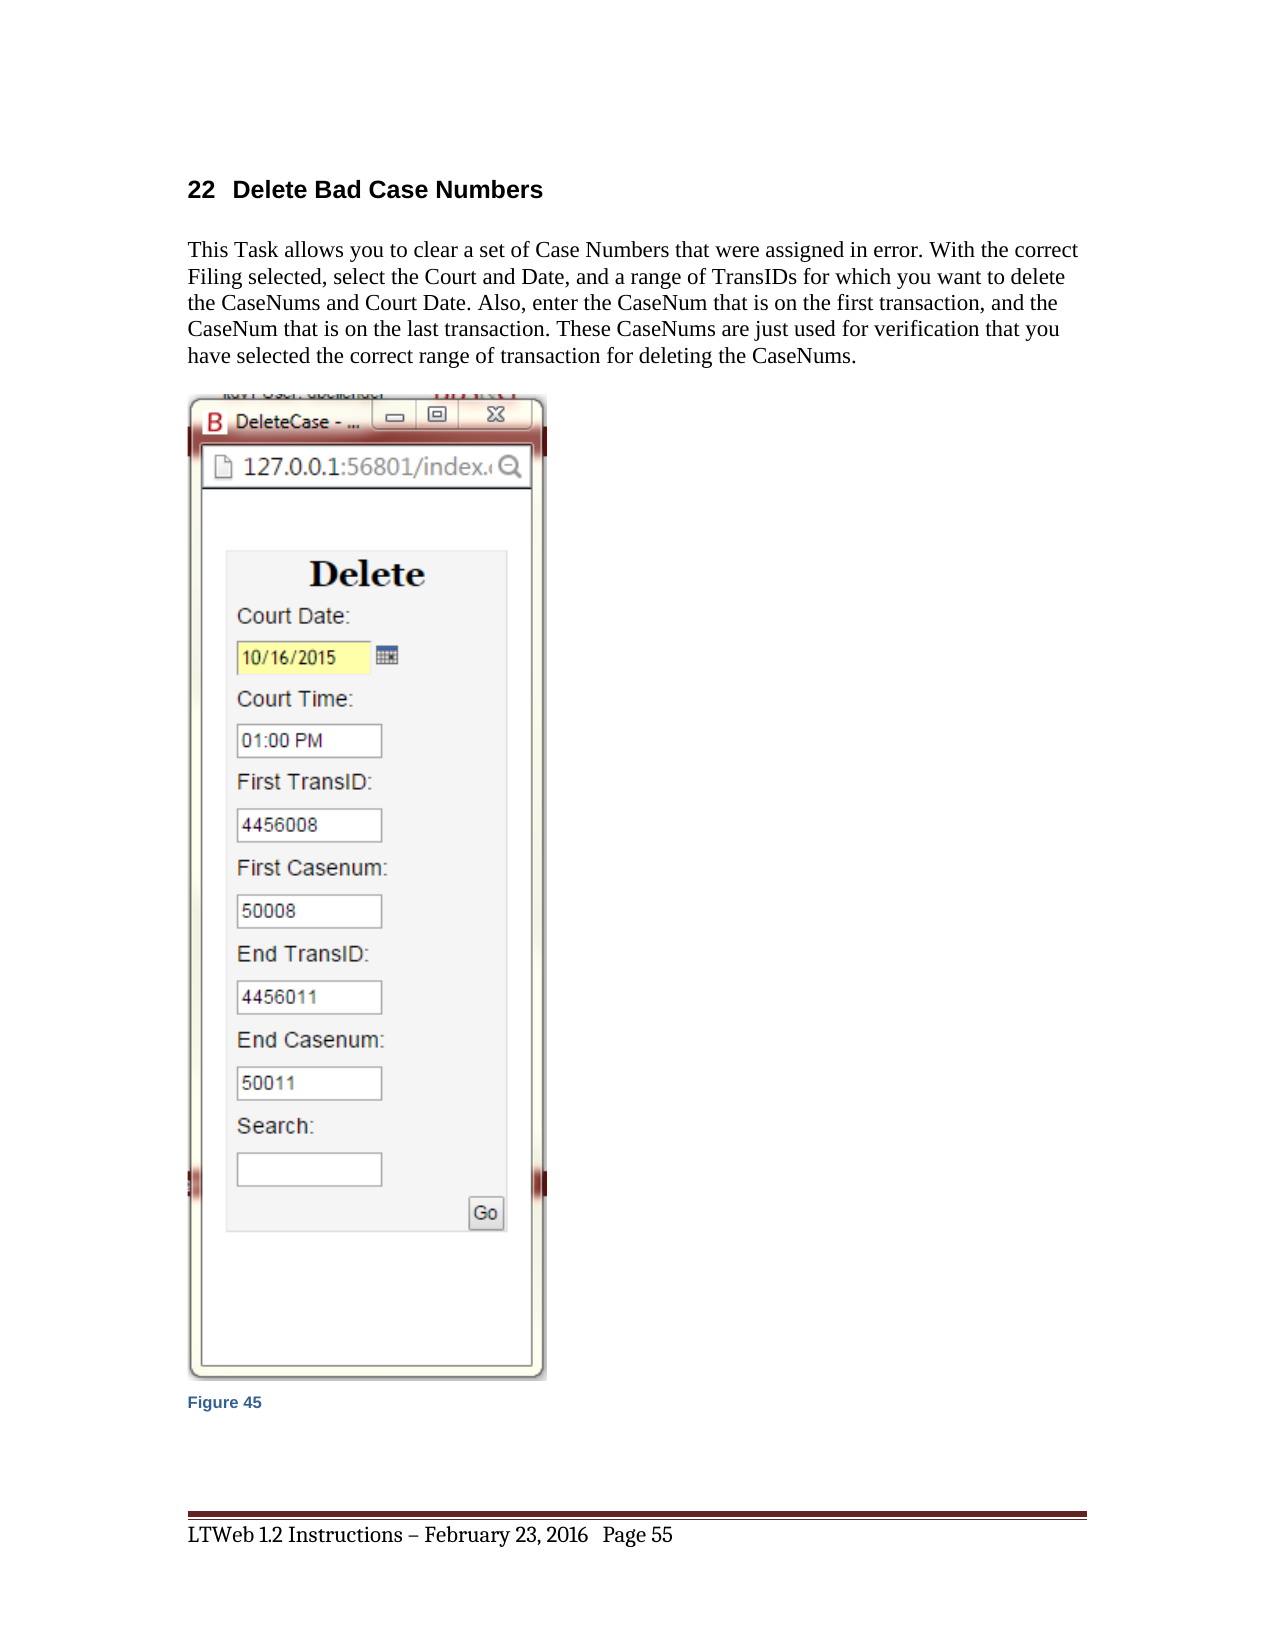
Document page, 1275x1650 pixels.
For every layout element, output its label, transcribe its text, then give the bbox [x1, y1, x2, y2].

subtitle Delete Bad Case Numbers [187, 175, 1087, 204]
text This Task allows you to clear a set of Case Numbers that were assigned in error. With the correct Filing selected, select the Court and Date, and a range of TransIDs for which you want to delete the CaseNums and Court Date. Also, enter the CaseNum that is on the first transaction, and the CaseNum that is on the last transaction. These CaseNums are just used for verification that you have selected the correct range of transaction for deleting the CaseNums. [187, 236, 1087, 368]
picture [187, 394, 547, 1381]
